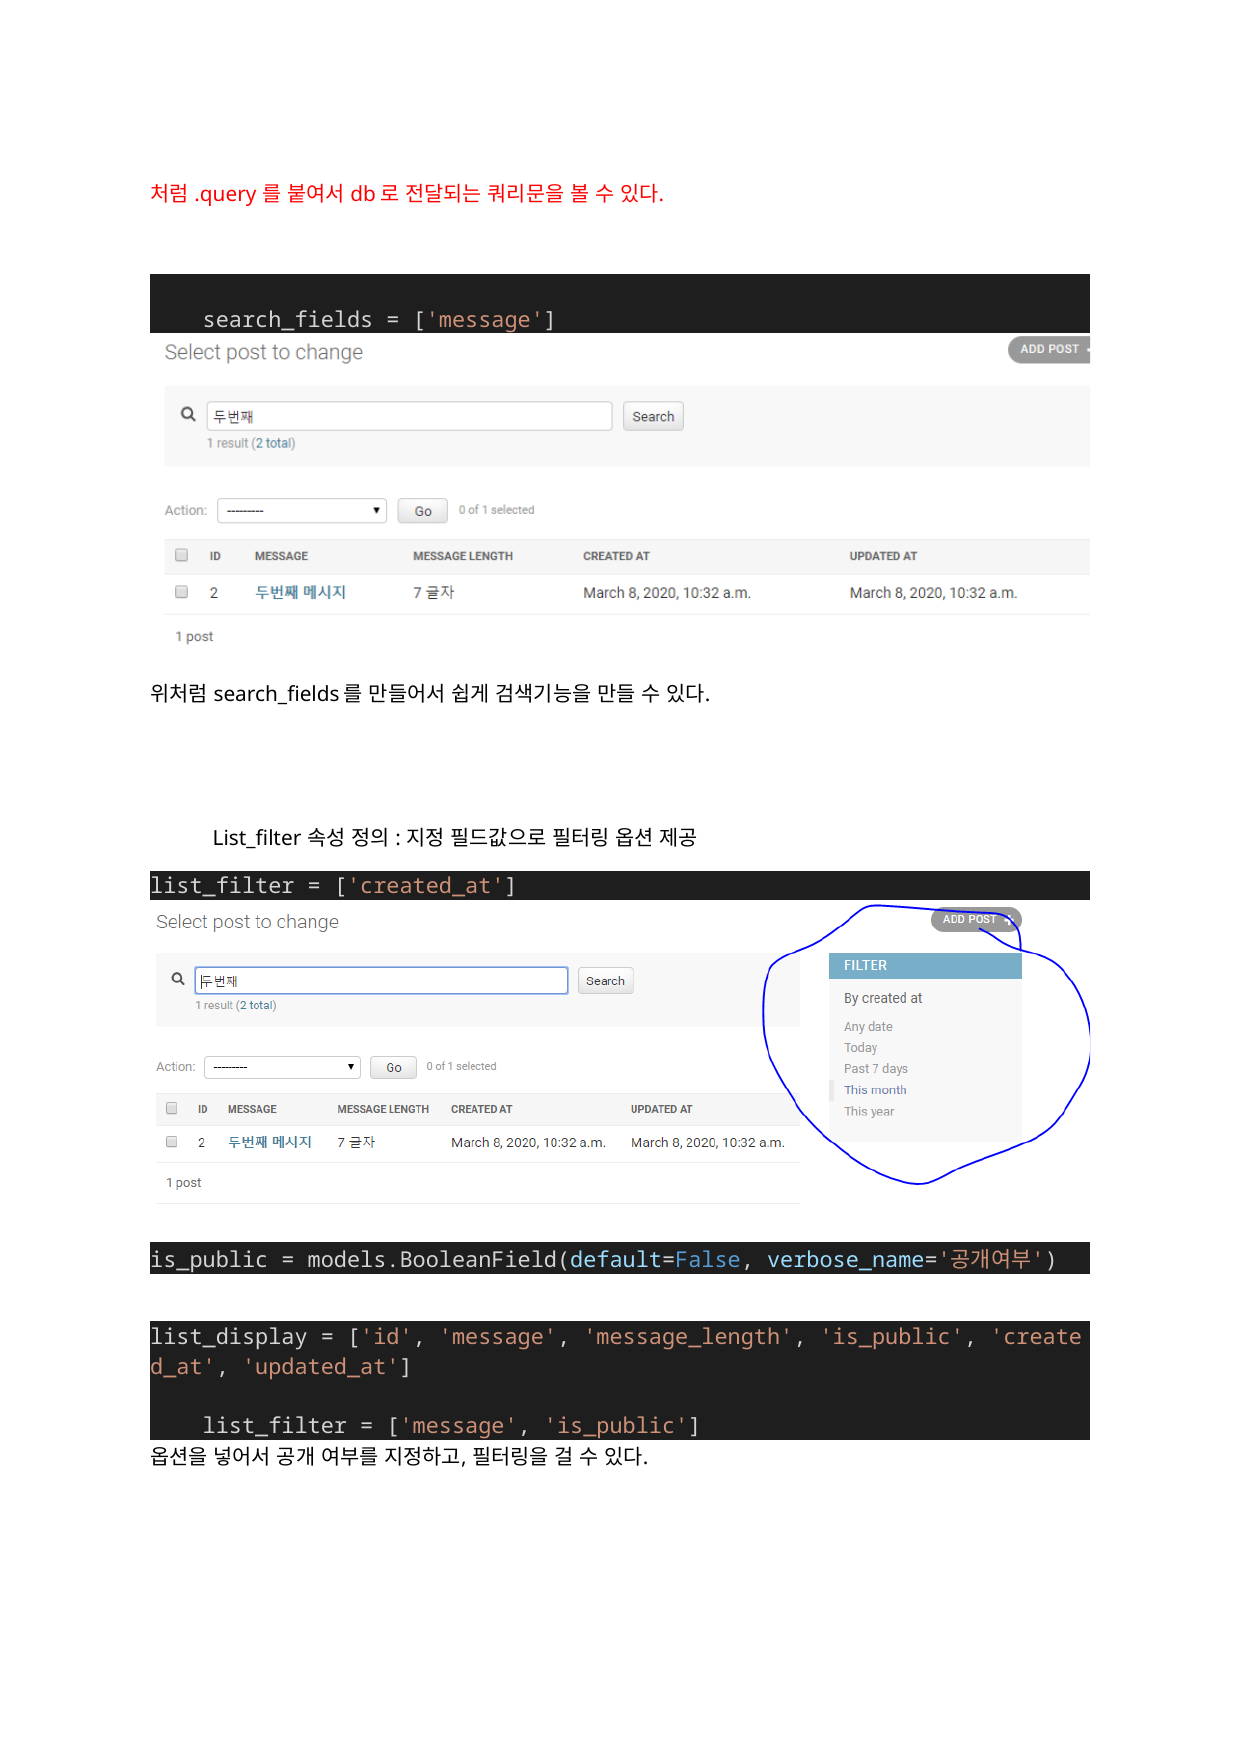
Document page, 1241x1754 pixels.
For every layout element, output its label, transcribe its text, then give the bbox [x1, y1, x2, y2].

subtitle List_filter 속성 정의 : 지정 필드값으로 필터링 옵션 제공 [212, 821, 1090, 851]
text list_filter = ['created_at'] [150, 871, 1090, 900]
text 처럼 .query 를 붙여서 db로 전달되는 쿼리문을 볼 수 있다. [150, 177, 1090, 207]
picture [150, 333, 1091, 659]
text 옵션을 넣어서 공개 여부를 지정하고, 필터링을 걸 수 있다. [150, 1440, 1090, 1470]
picture [150, 900, 1091, 1223]
text is_public = models.BooleanField(default=False, verbose_name='공개여부') [150, 1242, 1090, 1274]
text list_display = ['id', 'message', 'message_length', 'is_public', 'created_at', 'updated_at'] [150, 1321, 1090, 1381]
text list_filter = ['message', 'is_public'] [150, 1410, 1090, 1440]
text search_fields = ['message'] [150, 304, 1090, 333]
text 위처럼 search_fields를 만들어서 쉽게 검색기능을 만들 수 있다. [150, 677, 1090, 707]
